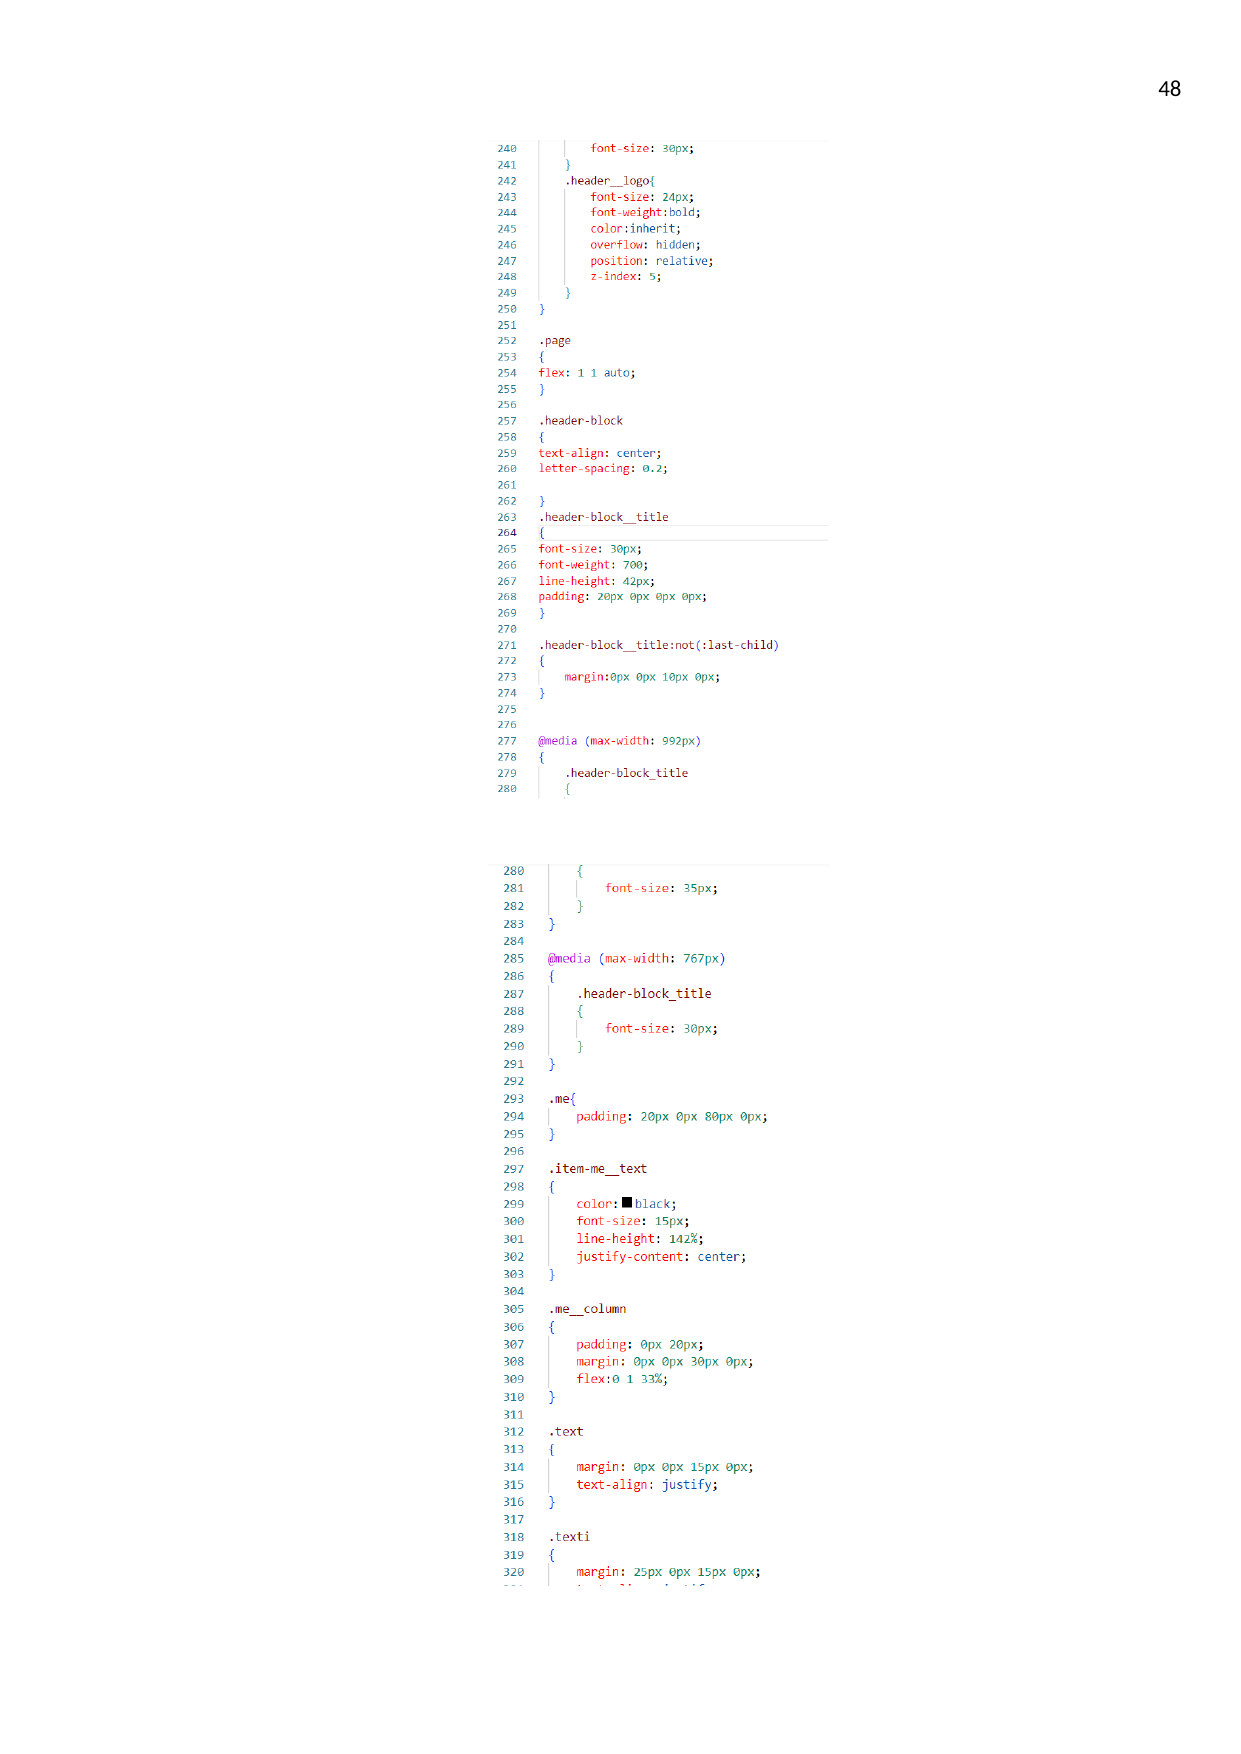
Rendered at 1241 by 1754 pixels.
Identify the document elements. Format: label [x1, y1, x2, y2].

picture [487, 861, 830, 1602]
picture [488, 135, 828, 825]
